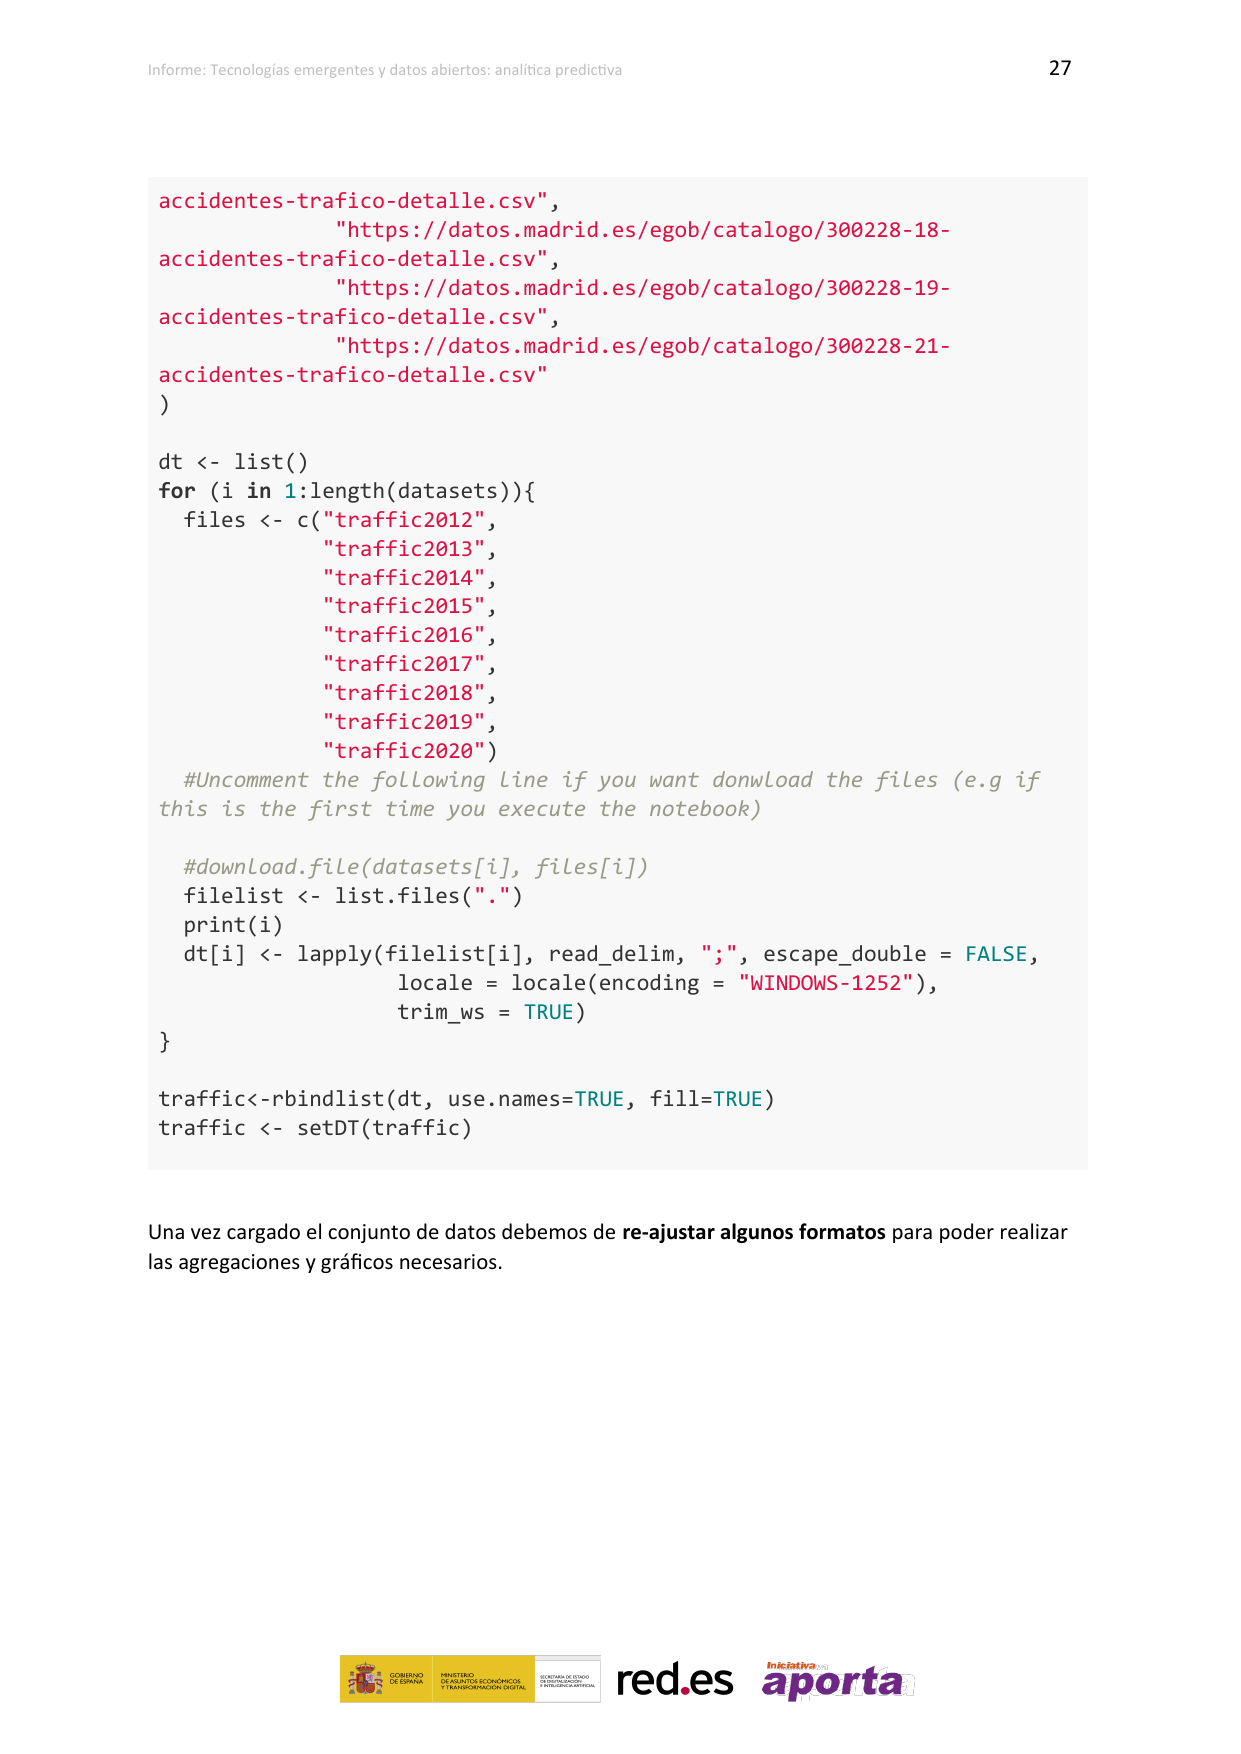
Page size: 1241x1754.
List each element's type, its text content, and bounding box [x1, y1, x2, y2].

text Una vez cargado el conjunto de datos debemos de re-ajustar algunos formatos para poder realizar las agregaciones y gráficos necesarios. [148, 1217, 1092, 1275]
picture [222, 1550, 915, 1754]
